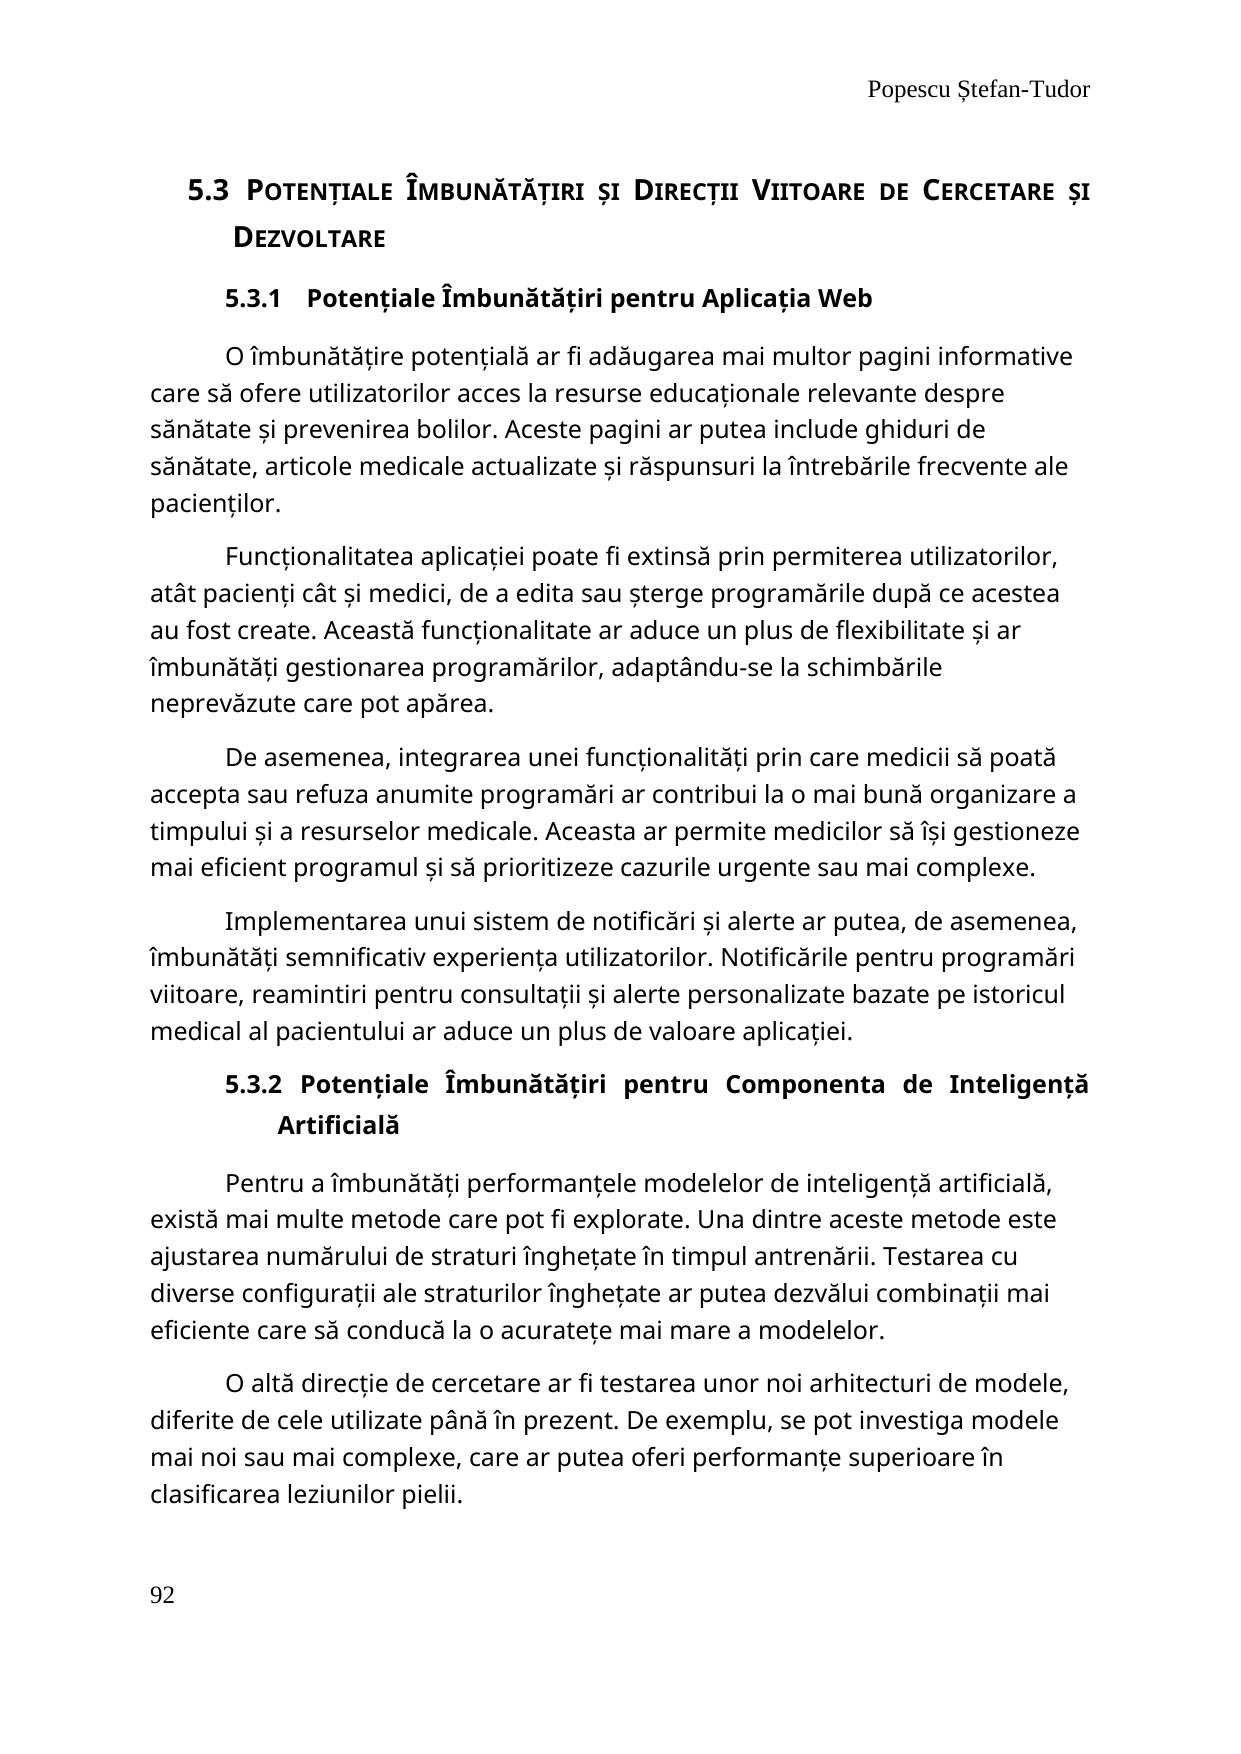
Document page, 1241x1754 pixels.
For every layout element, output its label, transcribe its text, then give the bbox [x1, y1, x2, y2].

text Pentru a îmbunătăți performanțele modelelor de inteligență artificială, există mai multe metode care pot fi explorate. Una dintre aceste metode este ajustarea numărului de straturi înghețate în timpul antrenării. Testarea cu diverse configurații ale straturilor înghețate ar putea dezvălui combinații mai eficiente care să conducă la o acuratețe mai mare a modelelor. [150, 1165, 1090, 1347]
text De asemenea, integrarea unei funcționalități prin care medicii să poată accepta sau refuza anumite programări ar contribui la o mai bună organizare a timpului și a resurselor medicale. Aceasta ar permite medicilor să își gestioneze mai eficient programul și să prioritizeze cazurile urgente sau mai complexe. [150, 739, 1090, 884]
text Funcționalitatea aplicației poate fi extinsă prin permiterea utilizatorilor, atât pacienți cât și medici, de a edita sau șterge programările după ce acestea au fost create. Această funcționalitate ar aduce un plus de flexibilitate și ar îmbunătăți gestionarea programărilor, adaptându-se la schimbările neprevăzute care pot apărea. [150, 539, 1090, 720]
subtitle Potențiale Îmbunătățiri pentru Aplicația Web [225, 281, 1090, 315]
text O altă direcție de cercetare ar fi testarea unor noi arhitecturi de modele, diferite de cele utilizate până în prezent. De exemplu, se pot investiga modele mai noi sau mai complexe, care ar putea oferi performanțe superioare în clasificarea leziunilor pielii. [150, 1366, 1090, 1510]
subtitle Potențiale Îmbunătățiri pentru Componenta de Inteligență Artificială [225, 1067, 1090, 1142]
text Implementarea unui sistem de notificări și alerte ar putea, de asemenea, îmbunătăți semnificativ experiența utilizatorilor. Notificările pentru programări viitoare, reamintiri pentru consultații și alerte personalizate bazate pe istoricul medical al pacientului ar aduce un plus de valoare aplicației. [150, 903, 1090, 1048]
subtitle Potențiale Îmbunătățiri și Direcții Viitoare de Cercetare și Dezvoltare [187, 169, 1090, 256]
text O îmbunătățire potențială ar fi adăugarea mai multor pagini informative care să ofere utilizatorilor acces la resurse educaționale relevante despre sănătate și prevenirea bolilor. Aceste pagini ar putea include ghiduri de sănătate, articole medicale actualizate și răspunsuri la întrebările frecvente ale pacienților. [150, 338, 1090, 520]
